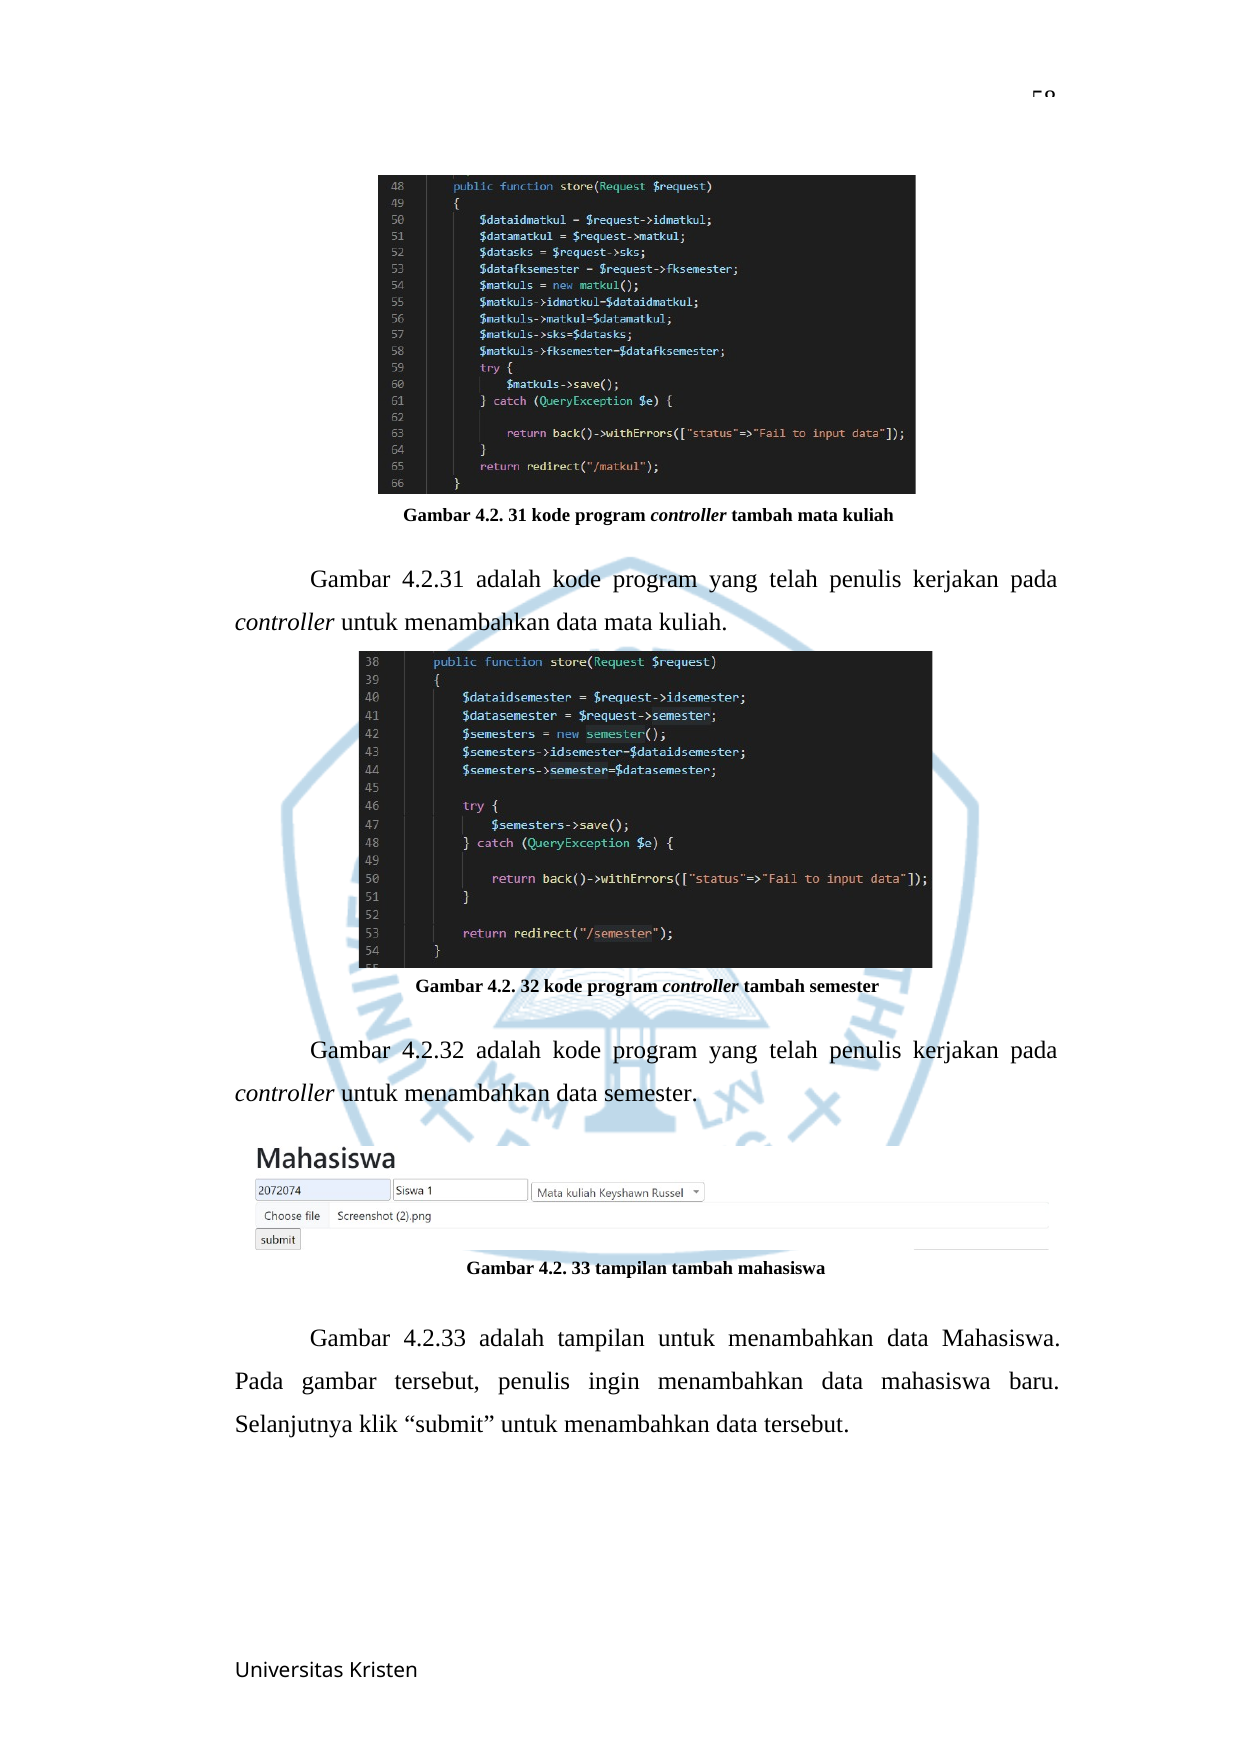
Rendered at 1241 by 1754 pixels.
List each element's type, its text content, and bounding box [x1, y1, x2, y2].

text controller untuk menambahkan data semester. [234, 1078, 1088, 1107]
picture [10, 34, 1241, 1754]
text Gambar 4.2. 32 kode program controller tambah semester [334, 655, 960, 997]
text Gambar 4.2.33 adalah tampilan untuk menambahkan data Mahasiswa. Pada gambar tersebut, penulis ingin menambahkan data mahasiswa baru. Selanjutnya klik “submit” untuk menambahkan data tersebut. [234, 1323, 1060, 1438]
text controller untuk menambahkan data mata kuliah. [234, 607, 1088, 636]
text Gambar 4.2. 31 kode program controller tambah mata kuliah [334, 503, 963, 525]
text Gambar 4.2.32 adalah kode program yang telah penulis kerjakan pada [310, 1035, 1088, 1064]
text Gambar 4.2. 33 tampilan tambah mahasiswa [332, 1250, 959, 1279]
text Gambar 4.2.31 adalah kode program yang telah penulis kerjakan pada [310, 564, 1088, 593]
